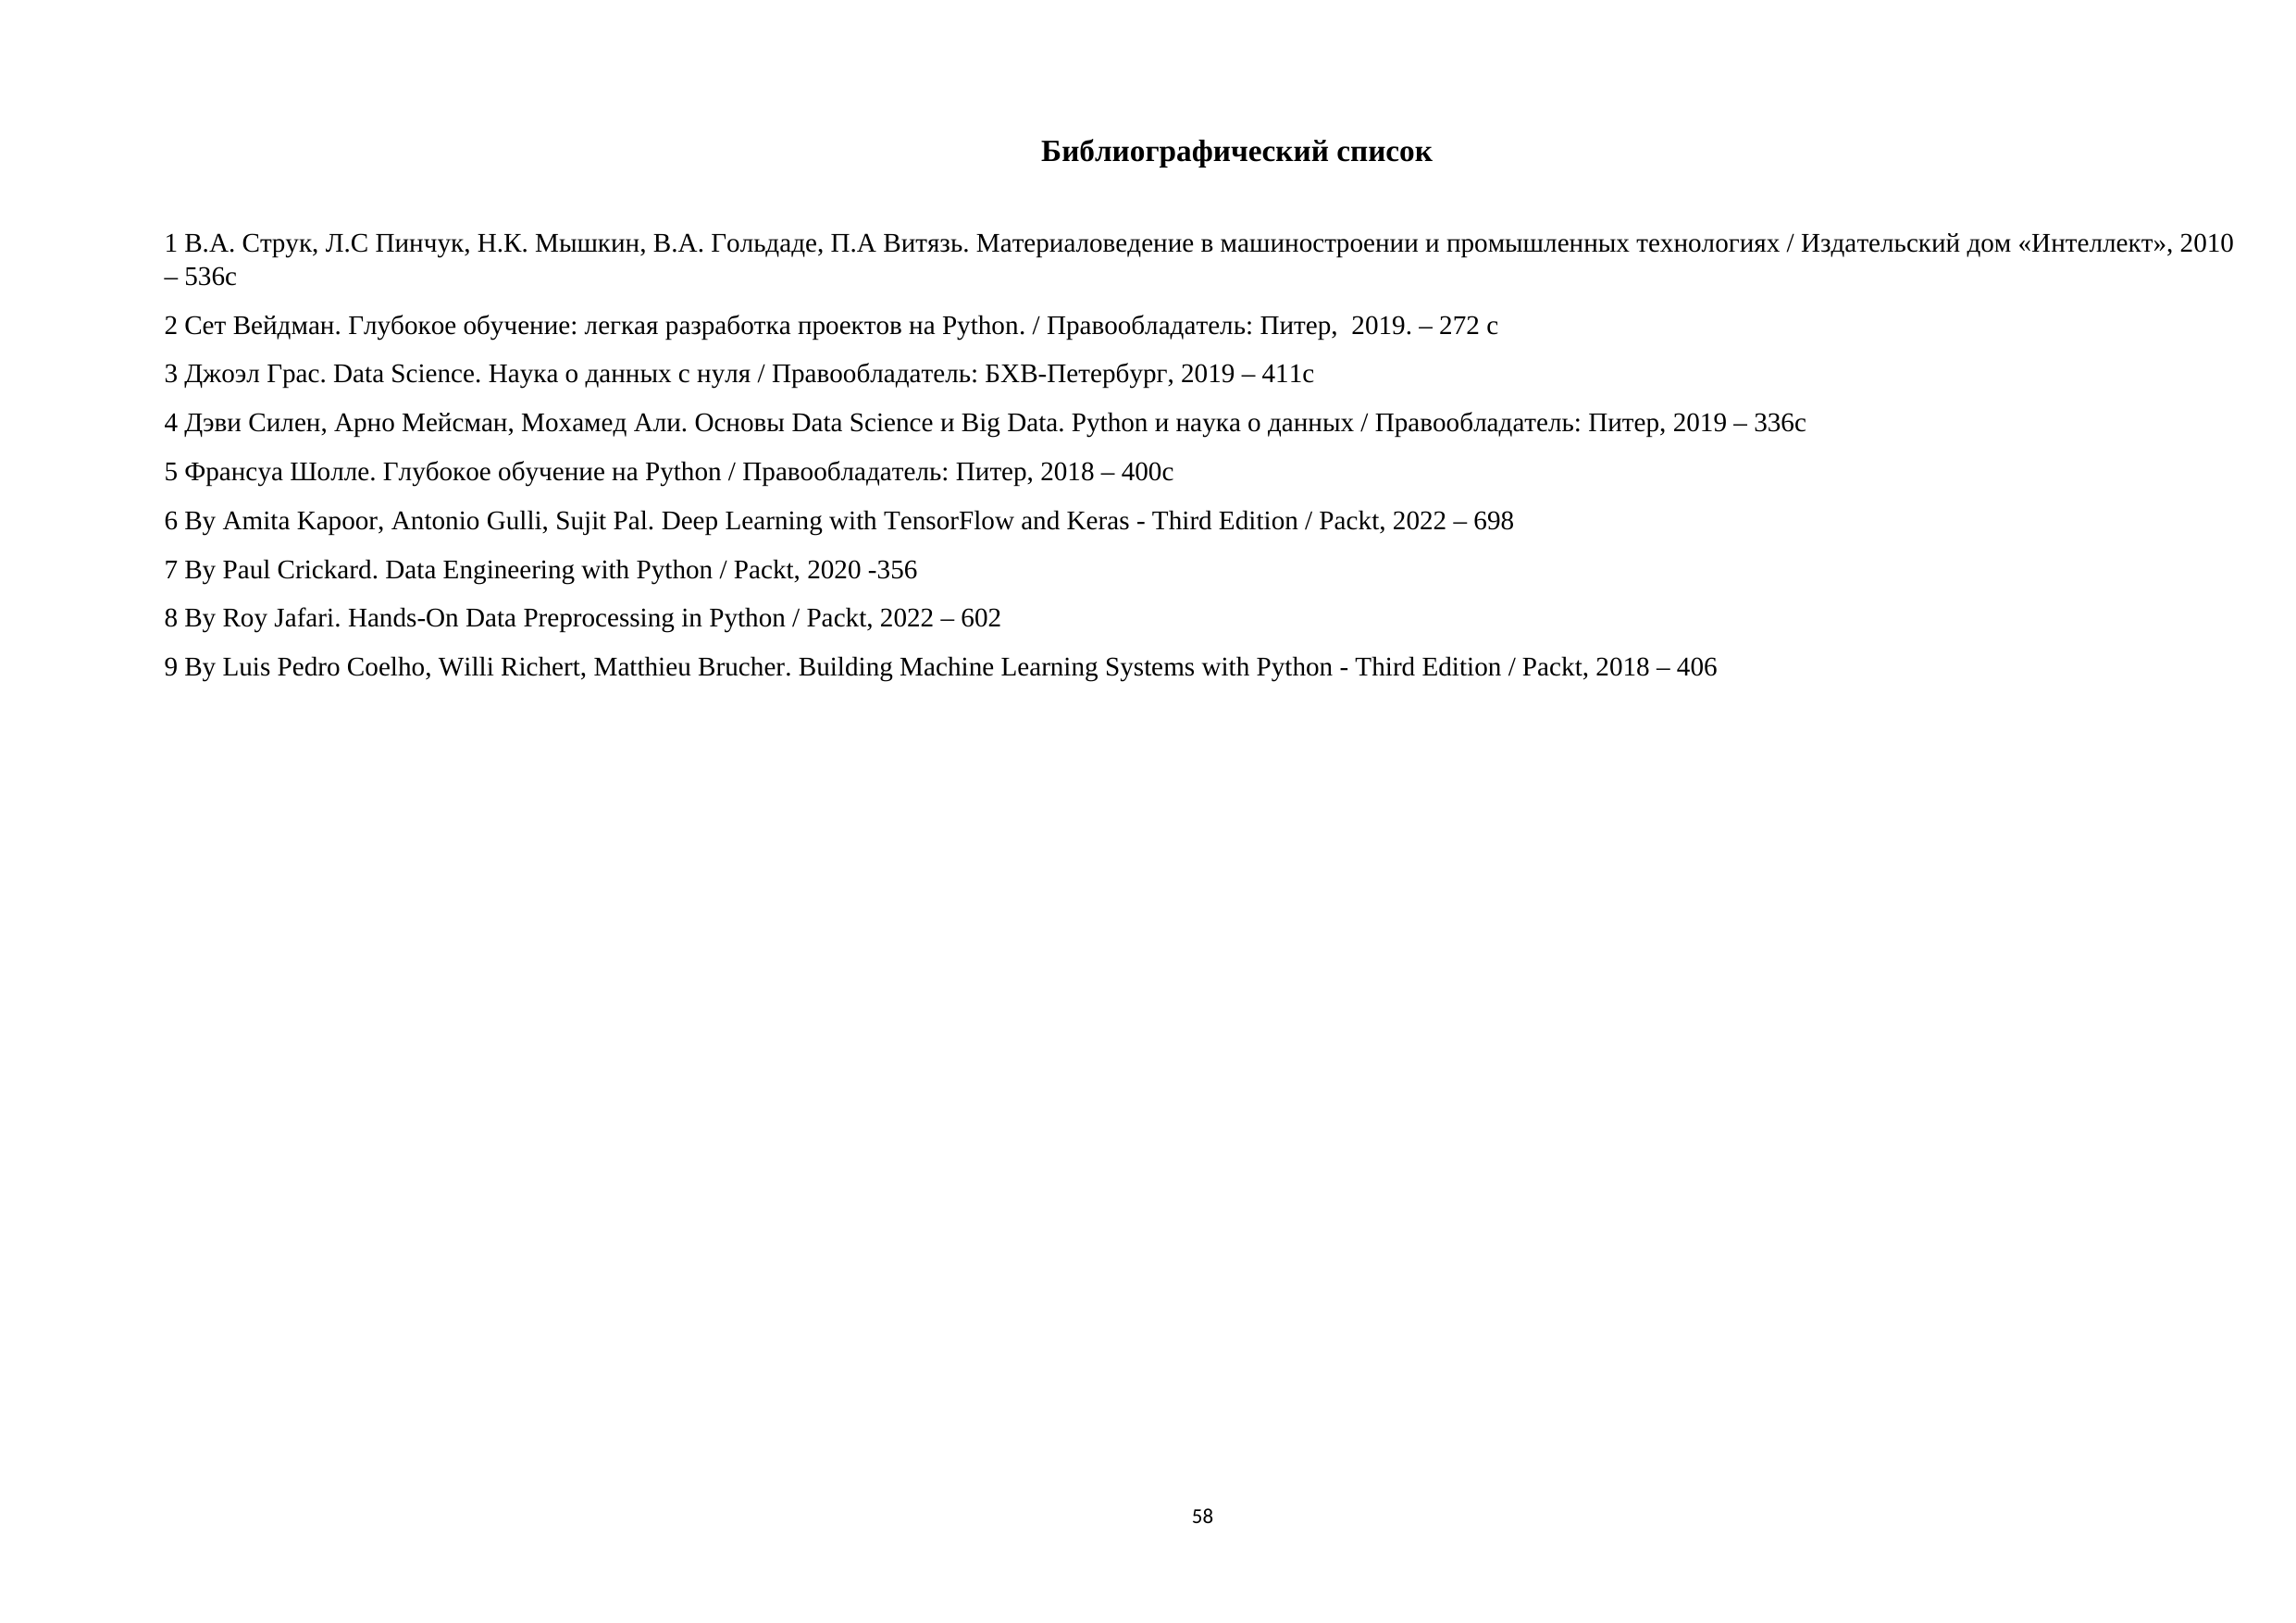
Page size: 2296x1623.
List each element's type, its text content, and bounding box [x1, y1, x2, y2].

text 2 Сет Вейдман. Глубокое обучение: легкая разработка проектов на Python. / Правообладатель: Питер, 2019. – 272 с [164, 309, 2240, 340]
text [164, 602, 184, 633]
list Библиографический список [233, 132, 2240, 167]
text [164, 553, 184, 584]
text 3 Джоэл Грас. Data Science. Наука о данных с нуля / Правообладатель: БХВ-Петербург, 2019 – 411с [164, 358, 2240, 389]
text 8 By Roy Jafari. Hands-On Data Preprocessing in Python / Packt, 2022 – 602 [334, 602, 2240, 633]
text 7 By Paul Crickard. Data Engineering with Python / Packt, 2020 -356 [385, 553, 2240, 584]
text 5 Франсуа Шолле. Глубокое обучение на Python / Правообладатель: Питер, 2018 – 400с [164, 455, 2240, 487]
text 6 By Amita Kapoor, Antonio Gulli, Sujit Pal. Deep Learning with TensorFlow and Keras - Third Edition / Packt, 2022 – 698 [661, 504, 2240, 535]
text 1 В.А. Струк, Л.С Пинчук, Н.К. Мышкин, В.А. Гольдаде, П.А Витязь. Материаловедение в машиностроении и промышленных технологиях / Издательский дом «Интеллект», 2010 – 536с [164, 227, 2240, 291]
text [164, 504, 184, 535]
text 4 Дэви Силен, Арно Мейсман, Мохамед Али. Основы Data Science и Big Data. Python и наука о данных / Правообладатель: Питер, 2019 – 336с [164, 406, 2240, 438]
text 9 By Luis Pedro Coelho, Willi Richert, Matthieu Brucher. Building Machine Learning Systems with Python - Third Edition / Packt, 2018 – 406 [164, 650, 2240, 682]
